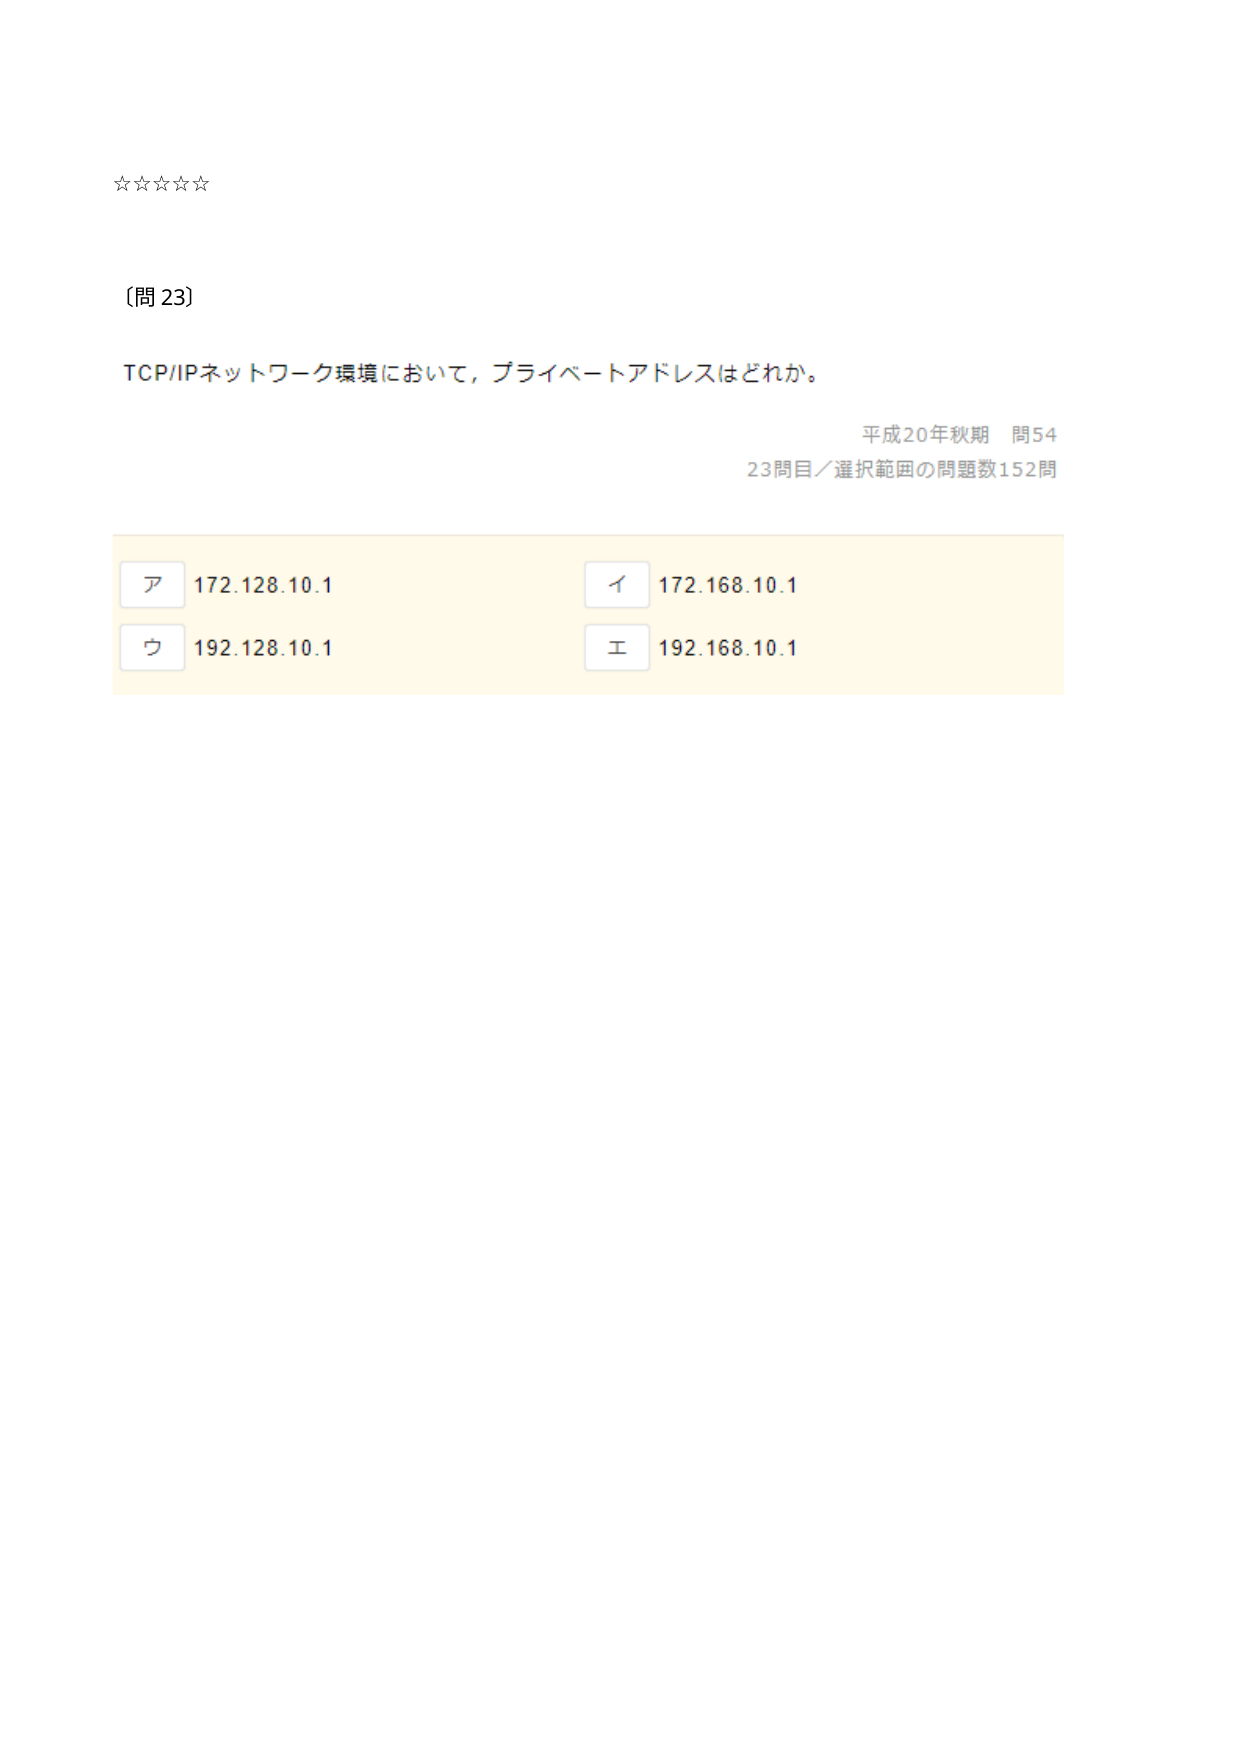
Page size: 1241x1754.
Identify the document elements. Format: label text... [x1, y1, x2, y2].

picture [112, 352, 1065, 695]
text ☆☆☆☆☆ [112, 164, 1128, 202]
text 〔問23〕 [112, 277, 1128, 314]
